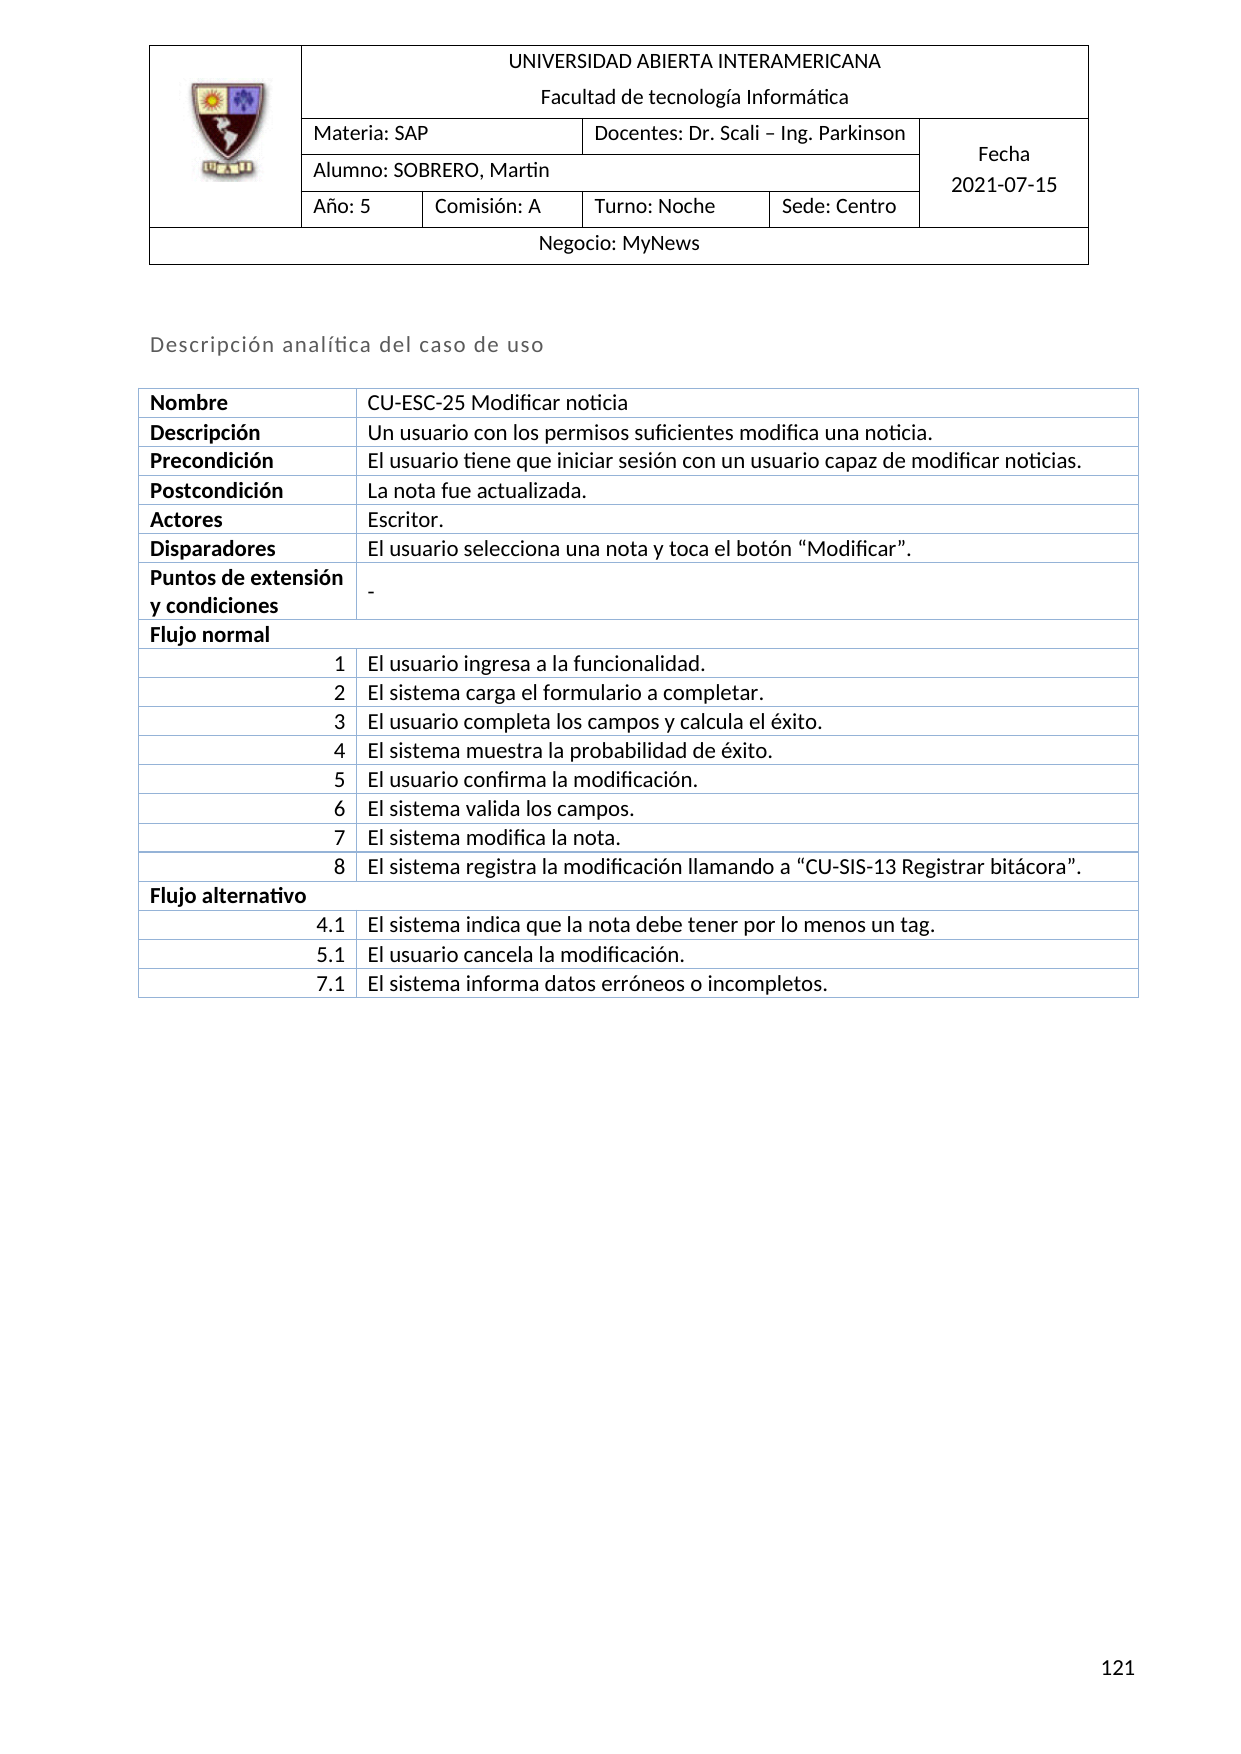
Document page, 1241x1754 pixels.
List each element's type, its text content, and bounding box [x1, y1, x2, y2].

table_cell El usuario completa los campos y calcula el éxito. [357, 707, 1138, 735]
table_cell La nota fue actualizada. [357, 476, 1138, 504]
table_cell El sistema carga el formulario a completar. [357, 678, 1138, 706]
table_cell Disparadores [139, 534, 356, 562]
table_cell El sistema informa datos erróneos o incompletos. [357, 969, 1138, 997]
table_header CU-ESC-25 Modificar noticia [357, 389, 1138, 417]
table_cell 6 [139, 794, 356, 822]
table_cell Actores [139, 505, 356, 533]
table_cell Puntos de extensión y condiciones [139, 563, 356, 619]
table_cell El sistema indica que la nota debe tener por lo menos un tag. [357, 911, 1138, 939]
table_cell El sistema muestra la probabilidad de éxito. [357, 736, 1138, 764]
table_cell Flujo alternativo [139, 882, 1138, 909]
table_cell El usuario confirma la modificación. [357, 765, 1138, 793]
table_header Nombre [139, 389, 356, 417]
table_cell - [357, 563, 1138, 619]
table_cell 4 [139, 736, 356, 764]
picture [177, 74, 278, 187]
table_cell Flujo normal [139, 620, 1138, 648]
table_cell 3 [139, 707, 356, 735]
table_cell 2 [139, 678, 356, 706]
table_cell 7 [139, 824, 356, 851]
table_cell El usuario ingresa a la funcionalidad. [357, 649, 1138, 677]
table_cell 7.1 [139, 969, 356, 997]
table_cell Precondición [139, 447, 356, 475]
subtitle Descripción analítica del caso de uso [150, 330, 1135, 358]
table_cell 5.1 [139, 940, 356, 968]
table_cell El usuario selecciona una nota y toca el botón “Modificar”. [357, 534, 1138, 562]
table_cell El sistema valida los campos. [357, 794, 1138, 822]
table_cell Escritor. [357, 505, 1138, 533]
table_cell El sistema modifica la nota. [357, 824, 1138, 851]
table_cell El usuario tiene que iniciar sesión con un usuario capaz de modificar noticias. [357, 447, 1138, 475]
table_cell 1 [139, 649, 356, 677]
table_cell 5 [139, 765, 356, 793]
table_cell Postcondición [139, 476, 356, 504]
table_cell El usuario cancela la modificación. [357, 940, 1138, 968]
table_cell El sistema registra la modificación llamando a “CU-SIS-13 Registrar bitácora”. [357, 853, 1138, 881]
table_cell 4.1 [139, 911, 356, 939]
table_cell Descripción [139, 418, 356, 446]
table_cell 8 [139, 853, 356, 881]
table_cell Un usuario con los permisos suficientes modifica una noticia. [357, 418, 1138, 446]
